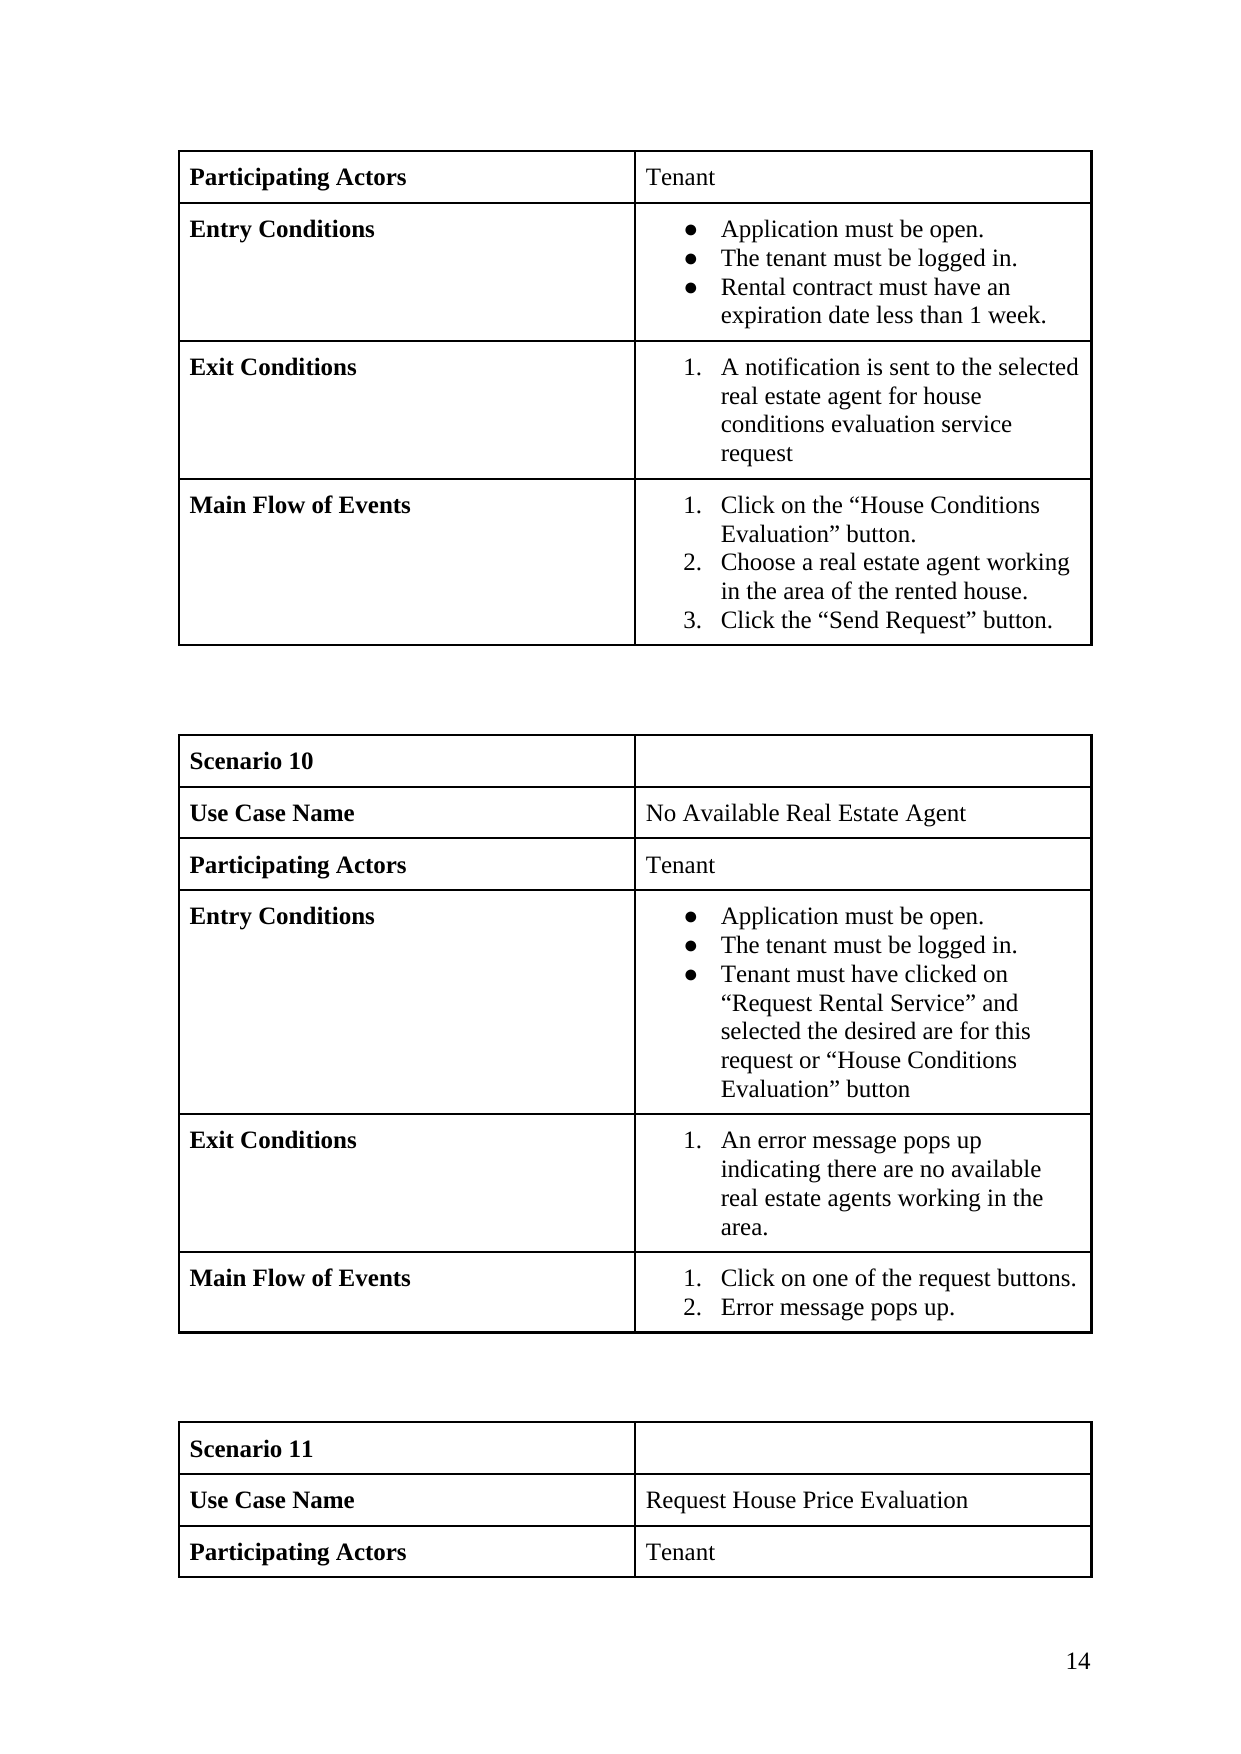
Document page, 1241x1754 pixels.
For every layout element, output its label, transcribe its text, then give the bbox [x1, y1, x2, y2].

table_cell Main Flow of Events [180, 1253, 634, 1331]
table_cell Application must be open. The tenant must be logged in. Rental contract must have an expiration date less than 1 week. [636, 204, 1090, 339]
table_cell Participating Actors [180, 152, 634, 202]
table_cell Click on one of the request buttons. Error message pops up. [636, 1253, 1090, 1331]
table_cell Tenant [636, 152, 1090, 202]
table_cell Request House Price Evaluation [636, 1475, 1090, 1524]
table_cell Entry Conditions [180, 204, 634, 339]
table_cell An error message pops up indicating there are no available real estate agents working in the area. [636, 1115, 1090, 1251]
table_cell Participating Actors [180, 1527, 634, 1576]
table_cell Tenant [636, 839, 1090, 889]
table_header Scenario 10 [180, 736, 634, 786]
table_header [636, 1423, 1090, 1473]
table_cell Exit Conditions [180, 1115, 634, 1251]
table_cell Application must be open. The tenant must be logged in. Tenant must have clicked on “Request Rental Service” and selected the desired are for this request or “House Conditions Evaluation” button [636, 891, 1090, 1113]
table_header Scenario 11 [180, 1423, 634, 1473]
table_cell Exit Conditions [180, 342, 634, 477]
table_header [636, 736, 1090, 786]
table_cell Use Case Name [180, 788, 634, 837]
table_cell Entry Conditions [180, 891, 634, 1113]
table_cell Main Flow of Events [180, 480, 634, 644]
table_cell Tenant [636, 1527, 1090, 1576]
table_cell A notification is sent to the selected real estate agent for house conditions evaluation service request [636, 342, 1090, 477]
table_cell Participating Actors [180, 839, 634, 889]
table_cell Click on the “House Conditions Evaluation” button. Choose a real estate agent working in the area of the rented house. Click the “Send Request” button. [636, 480, 1090, 644]
table_cell Use Case Name [180, 1475, 634, 1524]
table_cell No Available Real Estate Agent [636, 788, 1090, 837]
